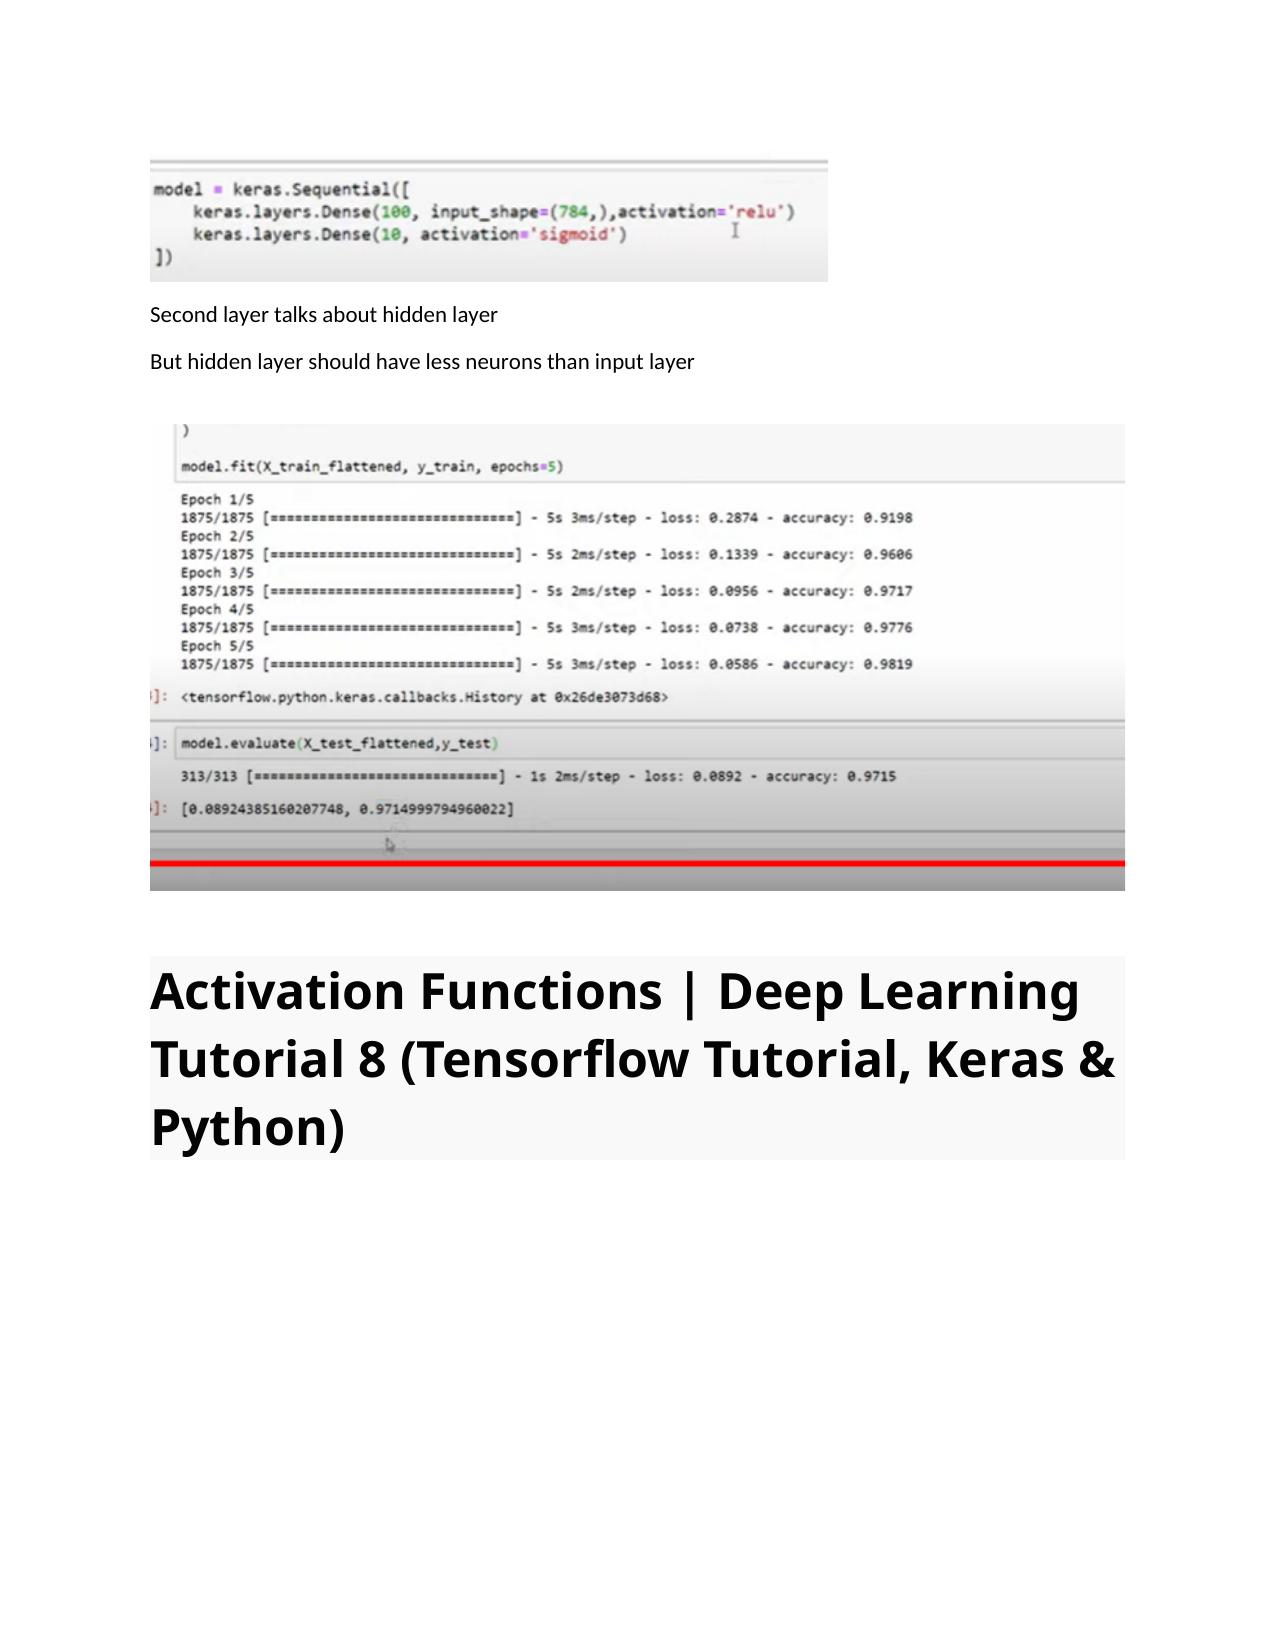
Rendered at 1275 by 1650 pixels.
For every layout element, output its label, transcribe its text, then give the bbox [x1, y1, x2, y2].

text Activation Functions | Deep Learning Tutorial 8 (Tensorflow Tutorial, Keras & Python) [150, 956, 1125, 1160]
text But hidden layer should have less neurons than input layer [150, 347, 1125, 375]
picture [150, 150, 829, 282]
text Second layer talks about hidden layer [150, 300, 1125, 328]
picture [150, 424, 1125, 891]
